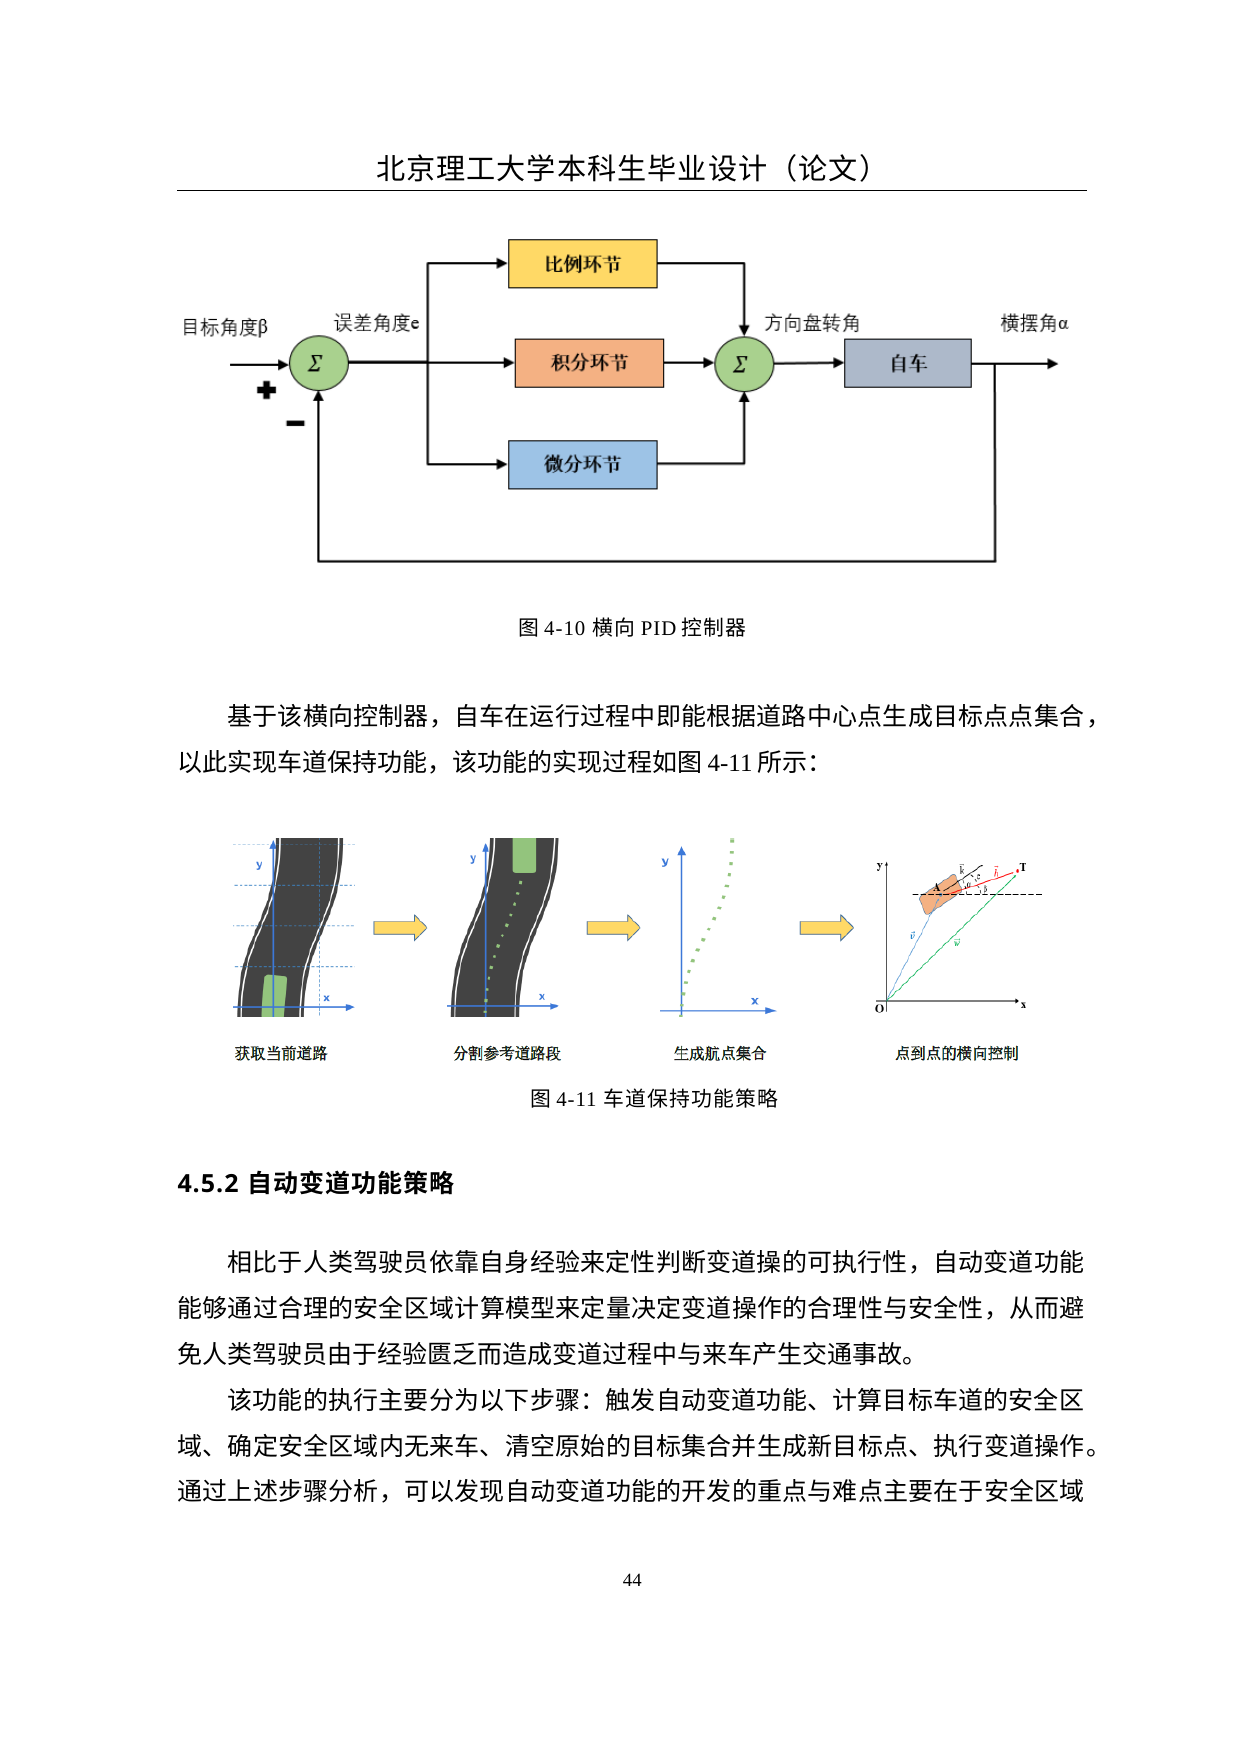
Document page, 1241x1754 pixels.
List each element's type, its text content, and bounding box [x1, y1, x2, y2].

picture [221, 824, 1045, 1067]
text 图4-10 横向PID控制器 [177, 595, 1087, 641]
subtitle 4.5.2 自动变道功能策略 [177, 1139, 1087, 1206]
picture [181, 213, 1082, 590]
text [177, 1371, 1087, 1508]
text 图4-11 车道保持功能策略 [177, 1066, 1087, 1112]
text 基于该横向控制器，自车在运行过程中即能根据道路中心点生成目标点点集合，以此实现车道保持功能，该功能的实现过程如图4-11所示： [177, 687, 1087, 778]
text 相比于人类驾驶员依靠自身经验来定性判断变道操的可执行性，自动变道功能能够通过合理的安全区域计算模型来定量决定变道操作的合理性与安全性，从而避免人类驾驶员由于经验匮乏而造成变道过程中与来车产生交通事故。 [177, 1233, 1087, 1371]
